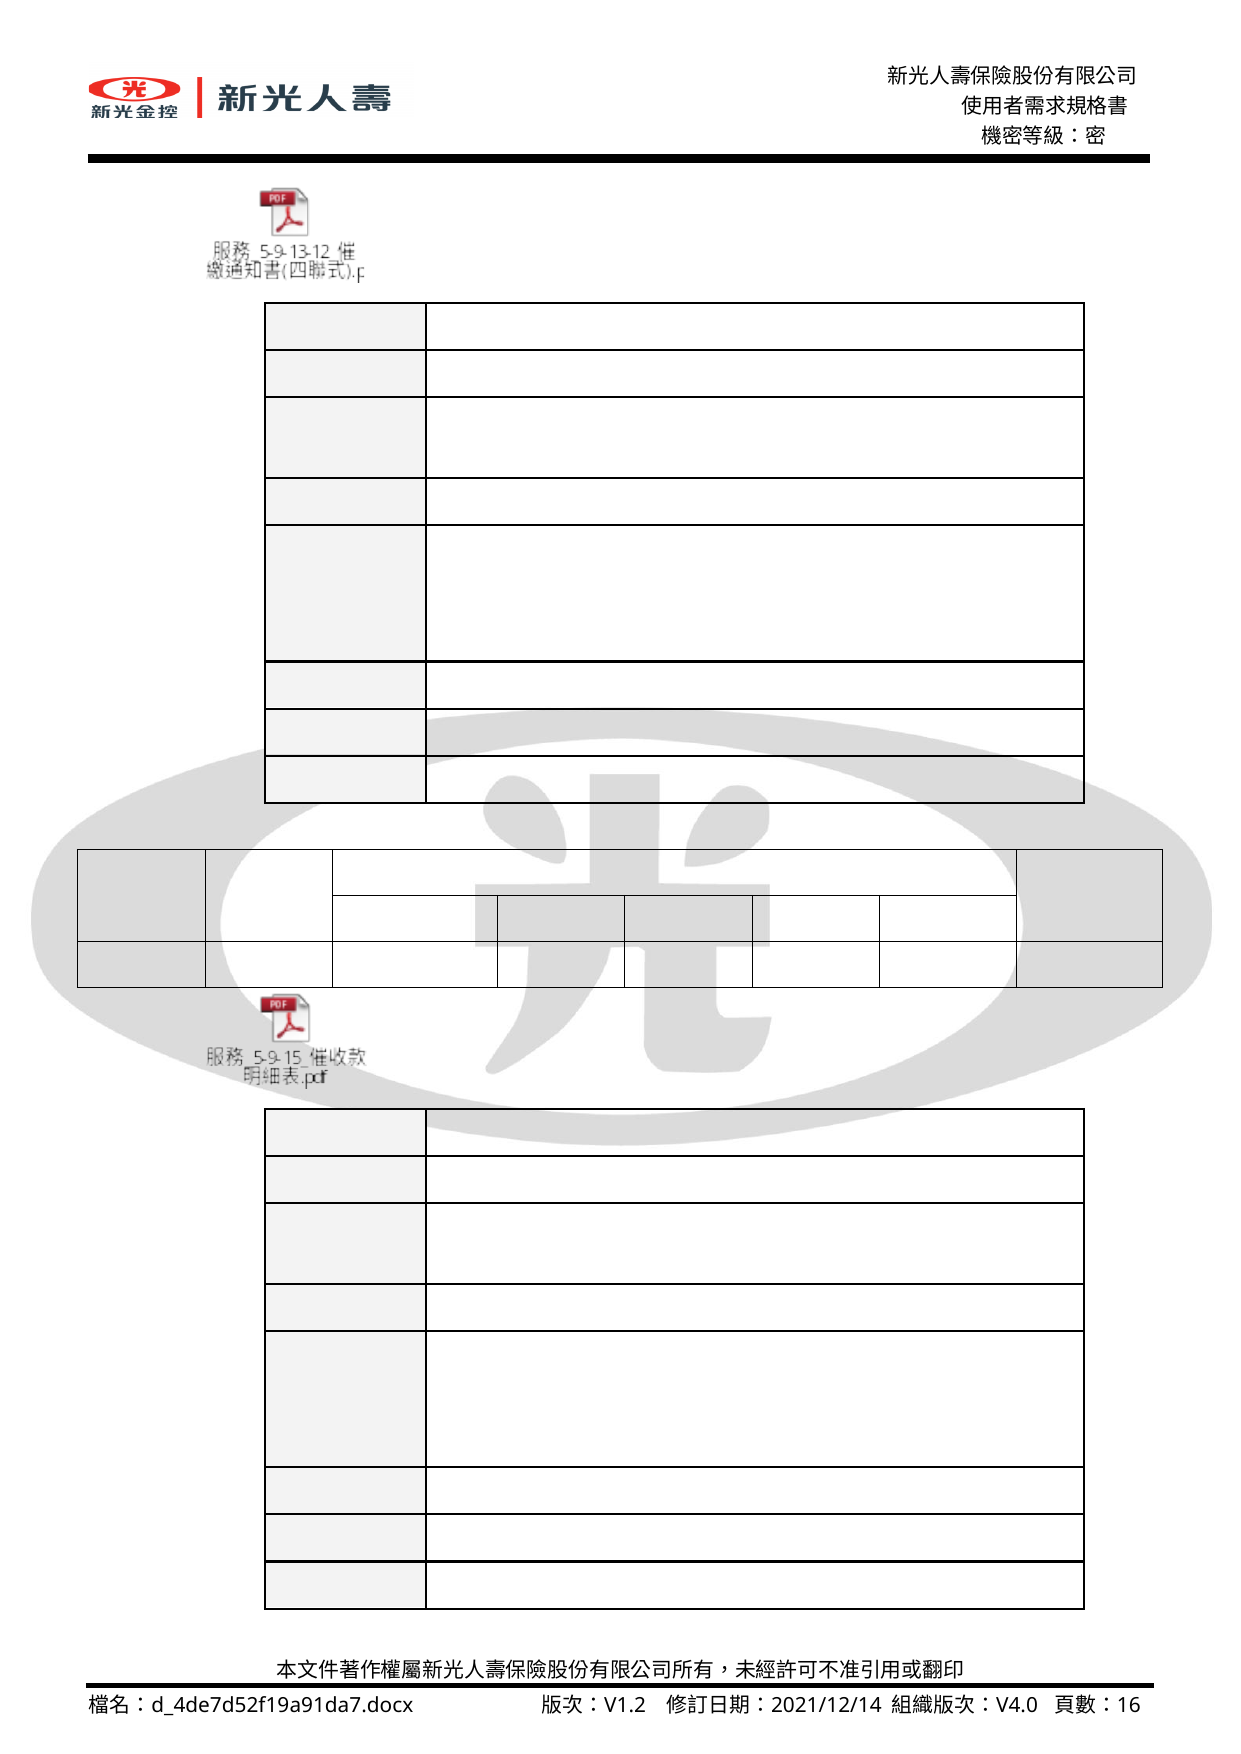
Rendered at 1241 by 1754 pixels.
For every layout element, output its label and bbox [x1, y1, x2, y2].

table_cell [266, 351, 425, 396]
table_cell [427, 1157, 1083, 1202]
table_header [266, 304, 425, 349]
table_cell [333, 942, 497, 987]
table_cell [427, 1563, 1083, 1607]
table_cell [625, 896, 752, 941]
table_cell [266, 398, 425, 477]
table_cell [333, 896, 497, 941]
table_cell [427, 1285, 1083, 1330]
table_header [333, 850, 1016, 895]
table_cell [266, 663, 425, 707]
table_cell [880, 942, 1016, 987]
table_cell [78, 942, 205, 987]
table_cell [206, 942, 332, 987]
table_cell [266, 479, 425, 524]
table_cell [266, 1332, 425, 1466]
table_cell [266, 757, 425, 802]
table_cell [427, 1468, 1083, 1513]
table_cell [266, 1157, 425, 1202]
table_header [78, 850, 205, 941]
table_cell [880, 896, 1016, 941]
table_header [427, 304, 1083, 349]
table_cell [625, 942, 752, 987]
table_cell [427, 1204, 1083, 1283]
table_cell [266, 1563, 425, 1607]
table_cell [427, 479, 1083, 524]
table_cell [266, 1285, 425, 1330]
table_cell [427, 398, 1083, 477]
table_cell [427, 710, 1083, 754]
table_header [266, 1110, 425, 1155]
table_header [427, 1110, 1083, 1155]
table_cell [266, 710, 425, 754]
picture [25, 699, 1215, 1152]
table_cell [427, 757, 1083, 802]
table_cell [266, 526, 425, 660]
table_cell [427, 663, 1083, 707]
table_cell [498, 942, 624, 987]
table_header [1017, 850, 1162, 941]
table_cell [266, 1468, 425, 1513]
table_cell [427, 1515, 1083, 1560]
table_cell [266, 1204, 425, 1283]
table_cell [753, 942, 879, 987]
table_cell [427, 1332, 1083, 1466]
table_header [206, 850, 332, 941]
table_cell [266, 1515, 425, 1560]
table_cell [498, 896, 624, 941]
table_cell [427, 526, 1083, 660]
table_cell [753, 896, 879, 941]
table_cell [1017, 942, 1162, 987]
table_cell [427, 351, 1083, 396]
picture [88, 61, 414, 118]
